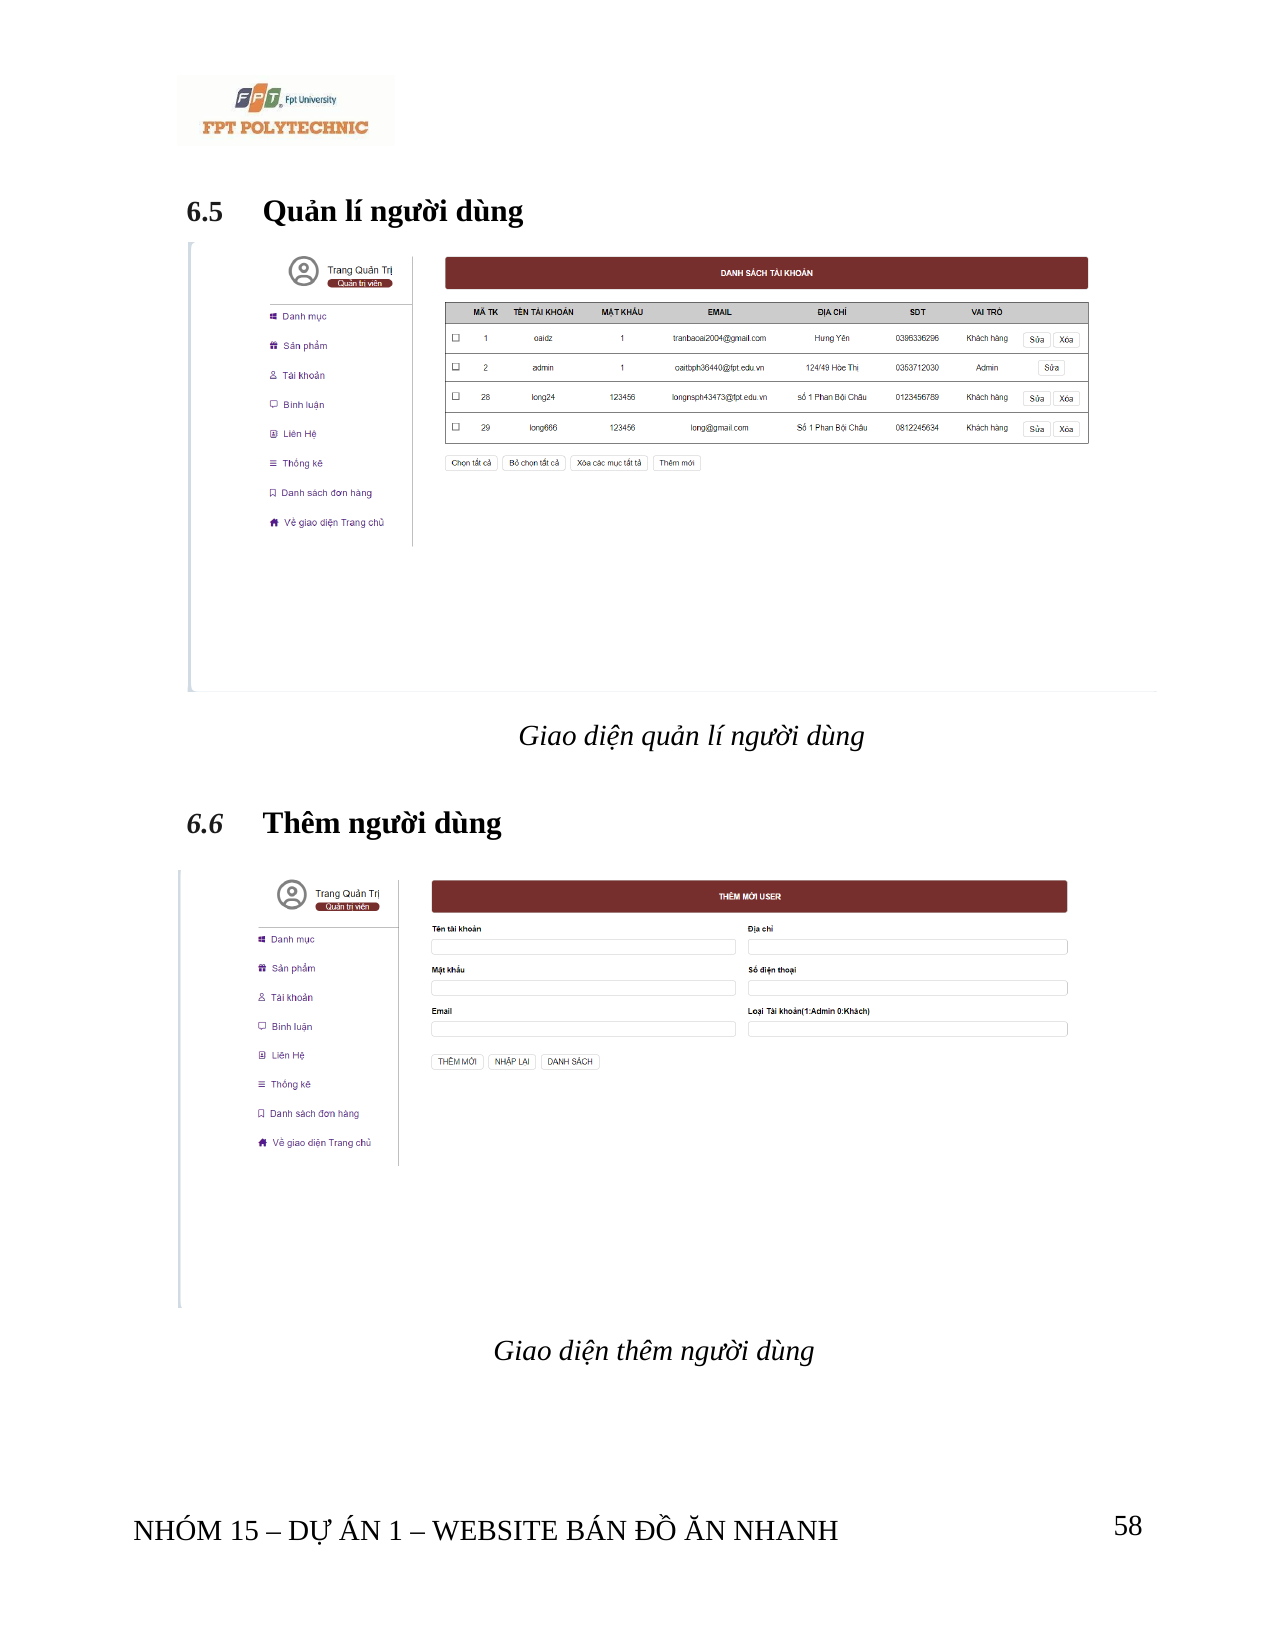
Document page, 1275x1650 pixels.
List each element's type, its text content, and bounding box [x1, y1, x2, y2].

picture [187, 242, 1157, 692]
text Giao diện thêm người dùng [112, 1333, 1198, 1367]
text Giao diện quản lí người dùng [187, 718, 1198, 752]
picture [177, 75, 395, 146]
picture [178, 870, 1133, 1308]
subtitle Thêm người dùng [186, 804, 1198, 840]
